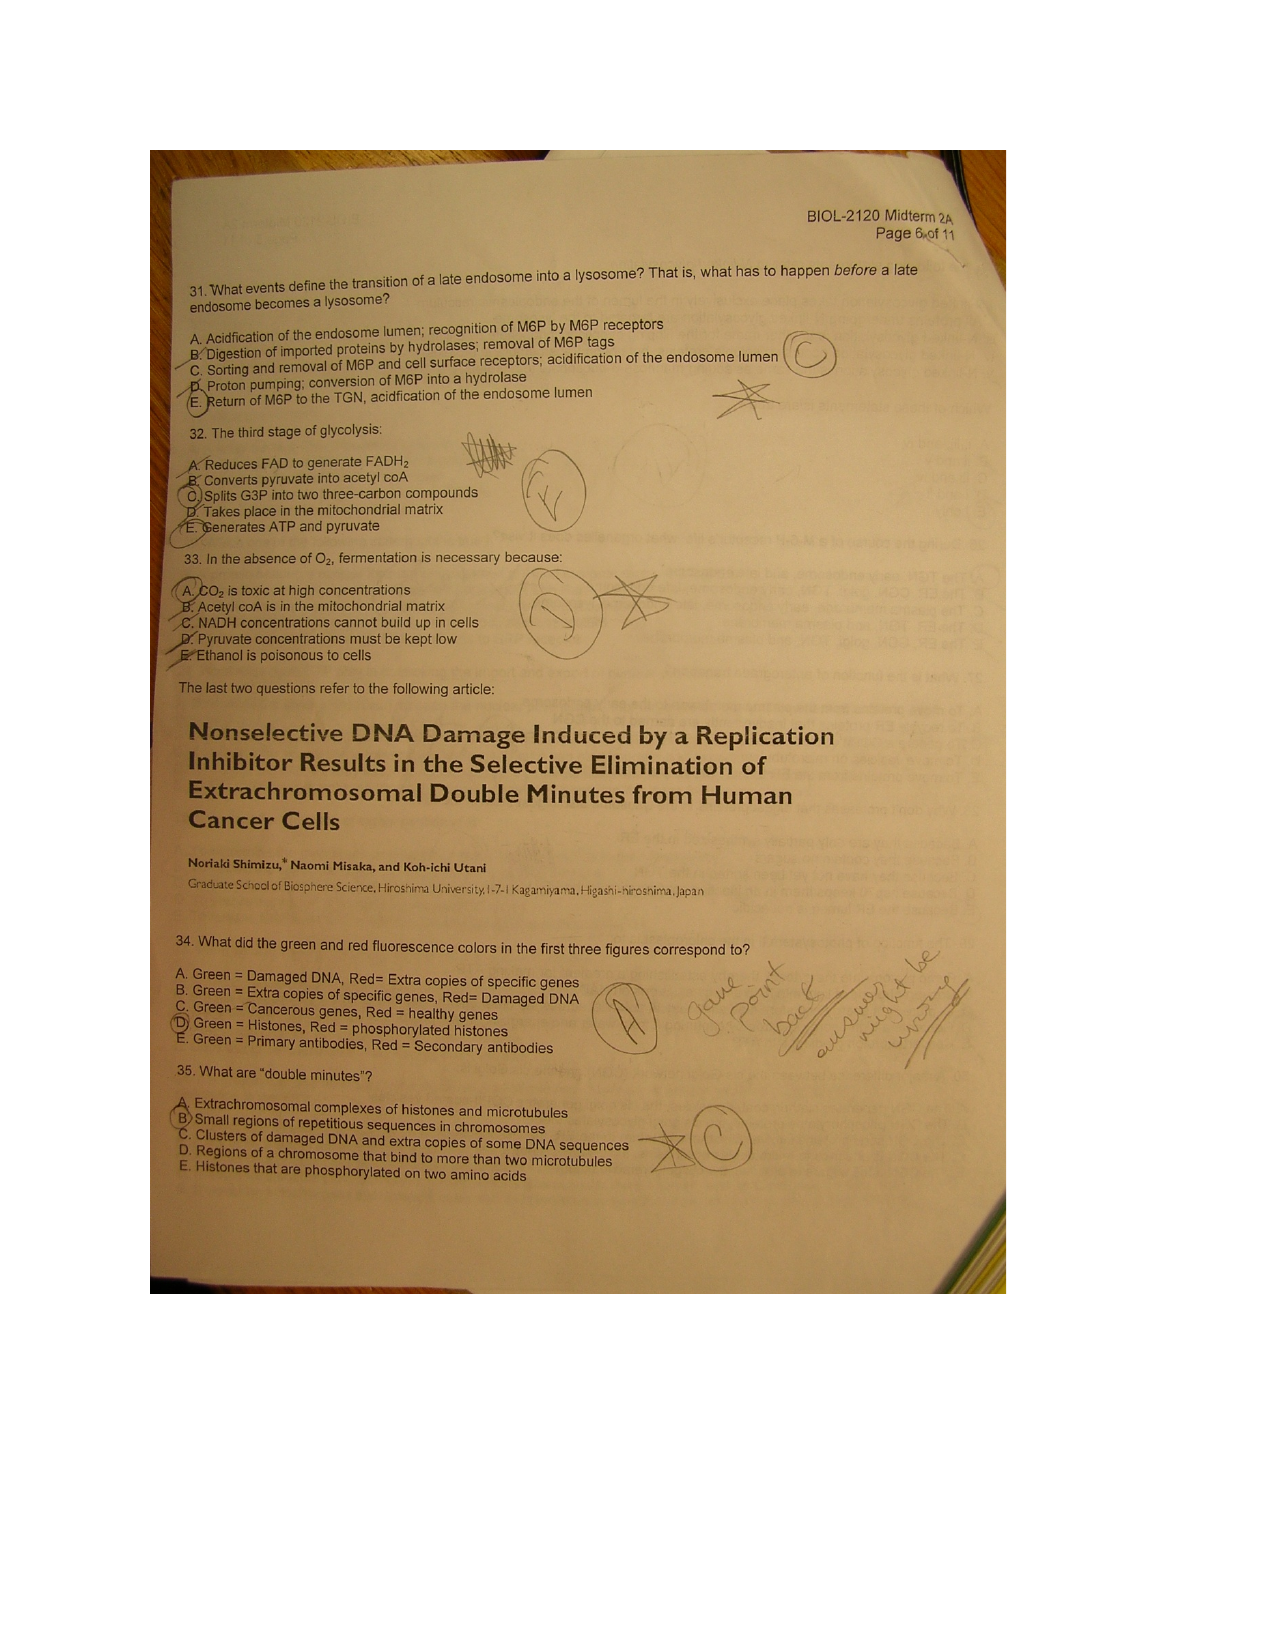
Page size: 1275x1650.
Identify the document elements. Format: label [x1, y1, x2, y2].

picture [150, 150, 1007, 1294]
